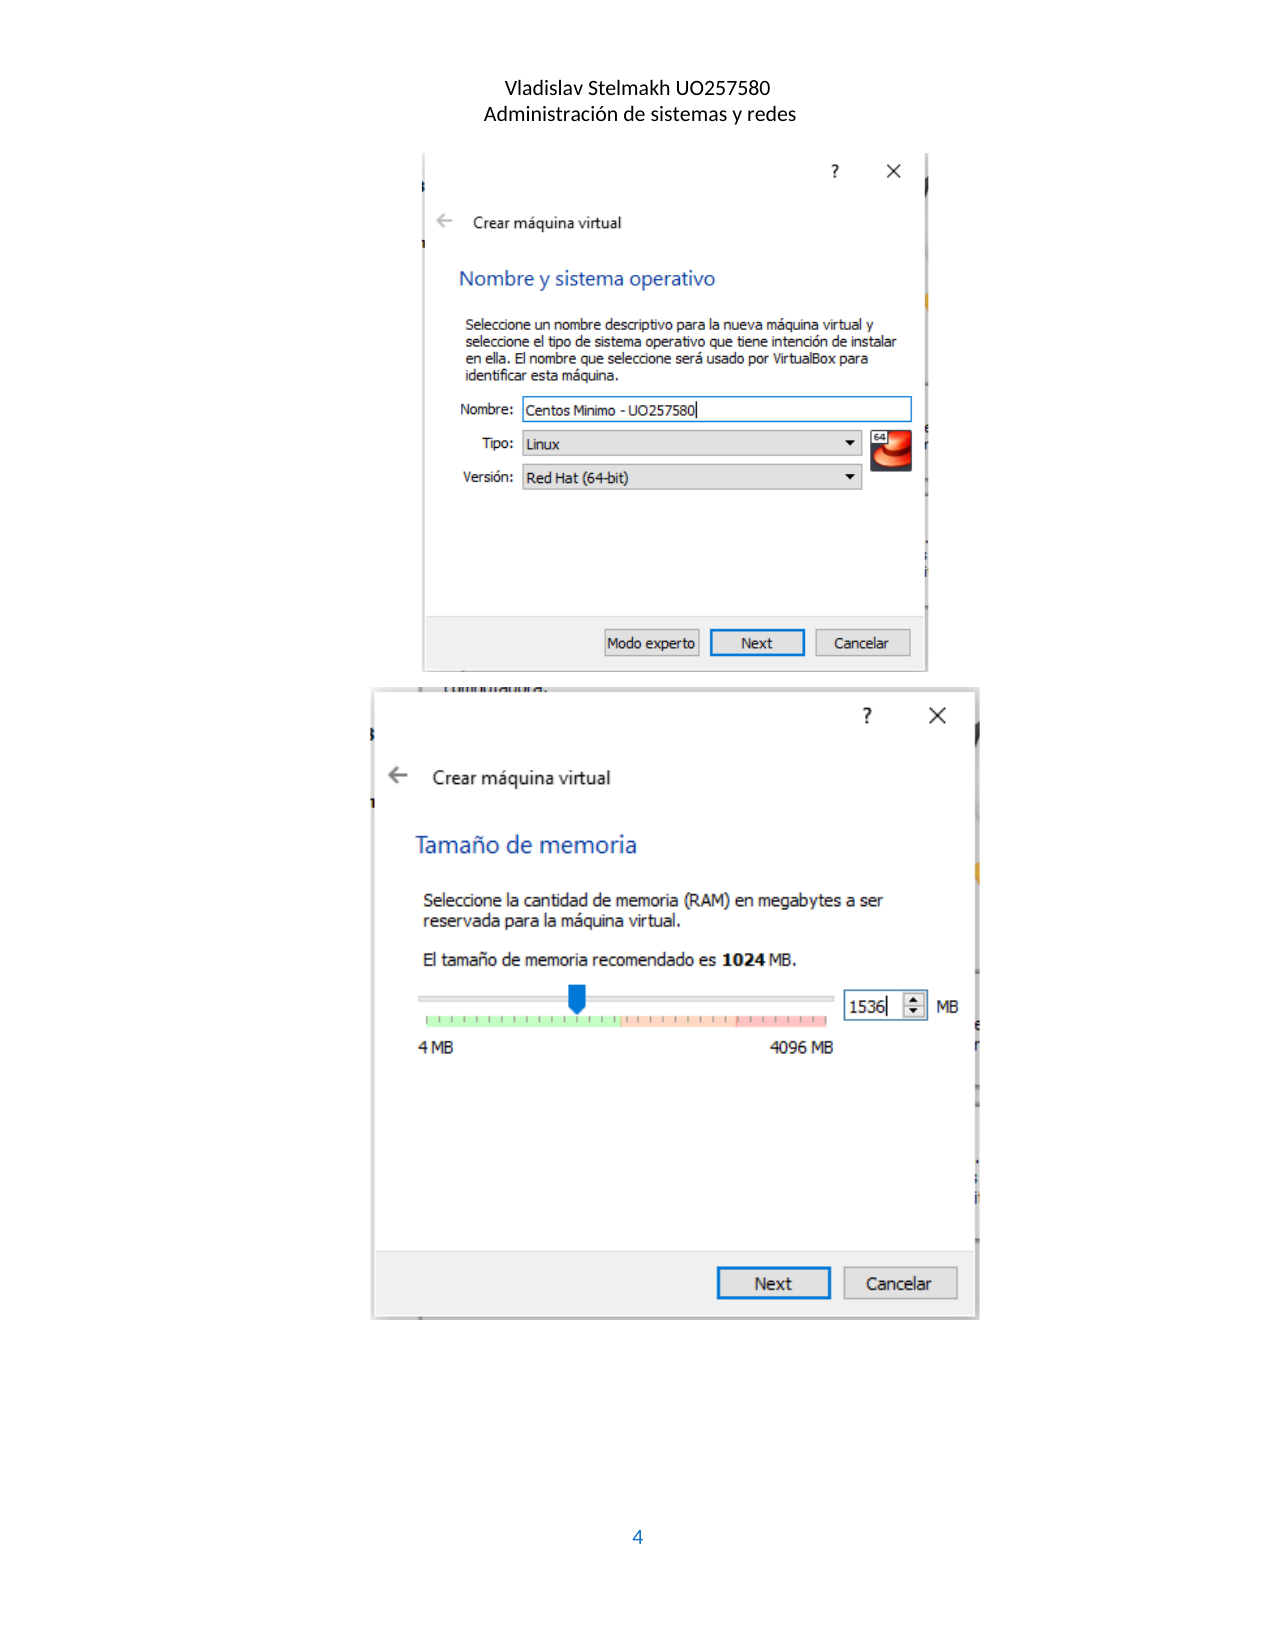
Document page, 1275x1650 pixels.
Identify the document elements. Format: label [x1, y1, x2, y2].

picture [421, 153, 929, 672]
picture [370, 687, 980, 1320]
